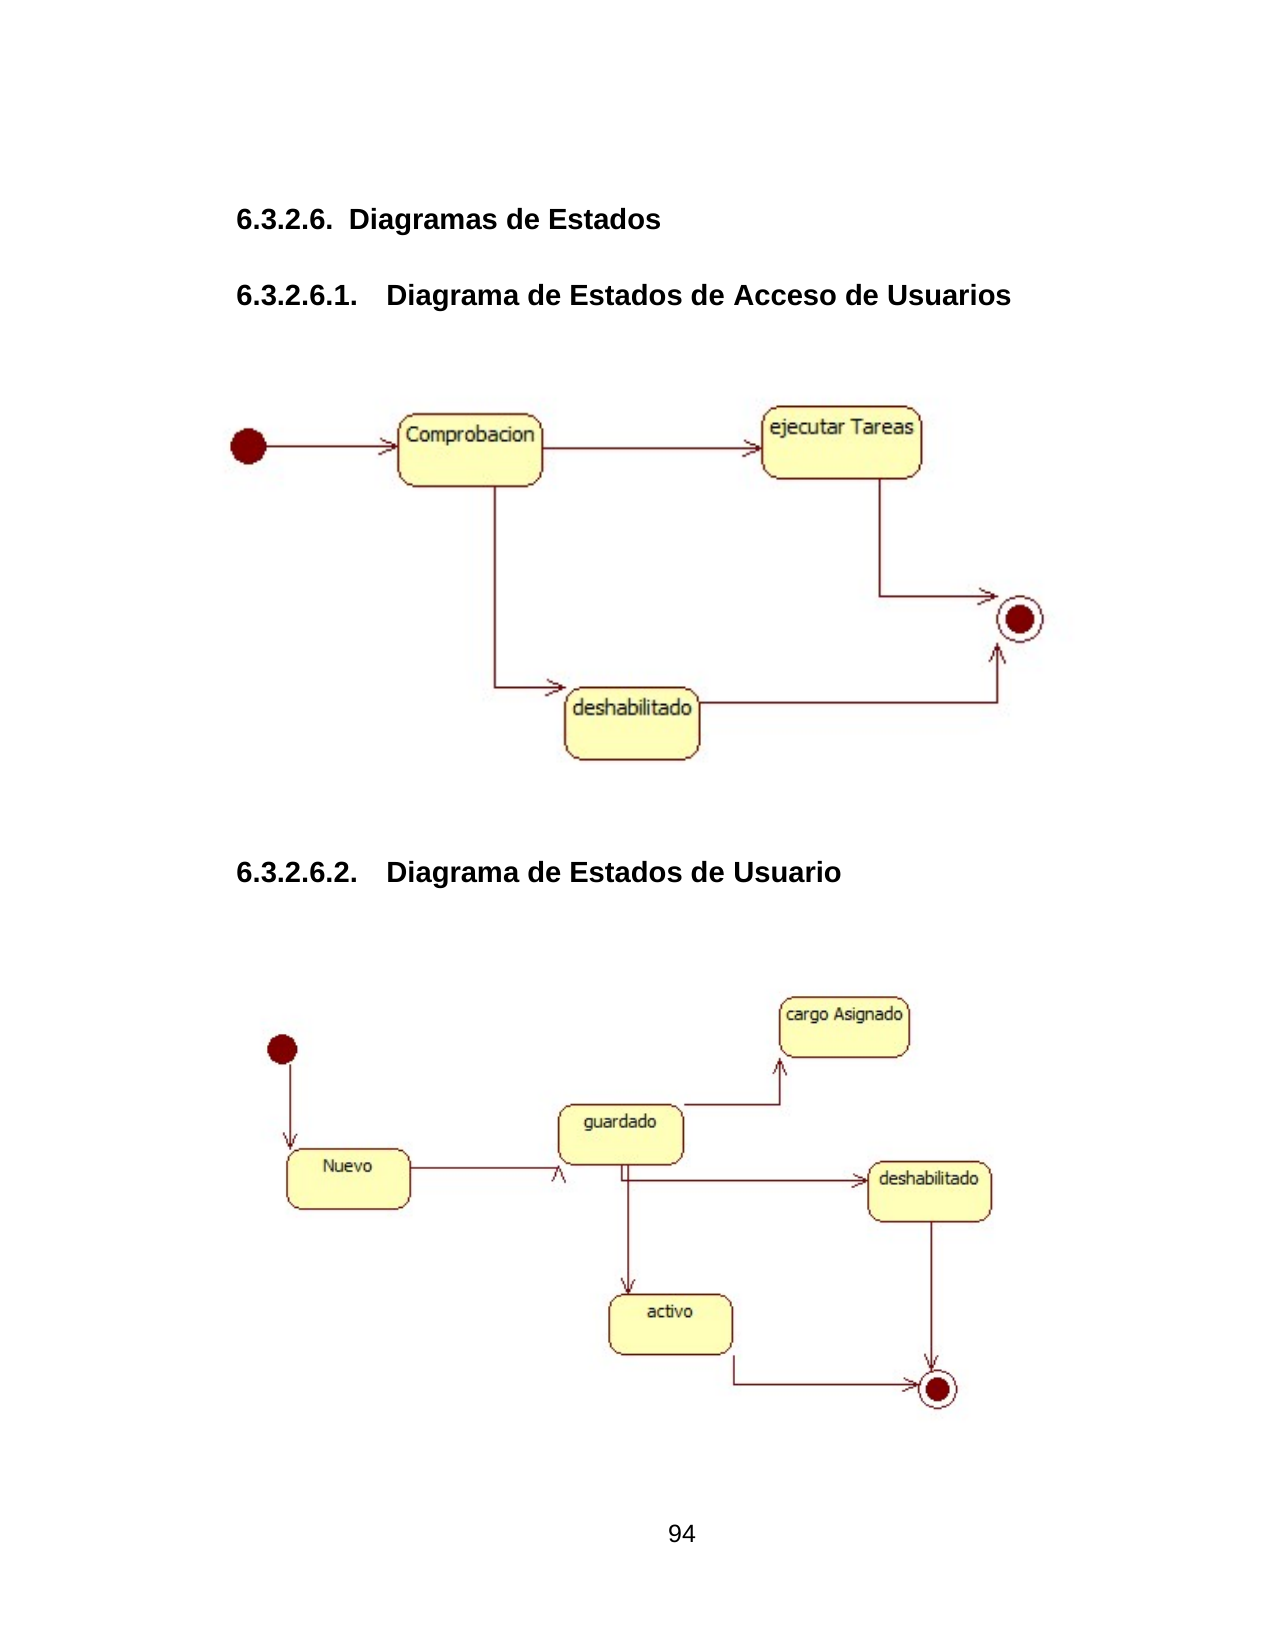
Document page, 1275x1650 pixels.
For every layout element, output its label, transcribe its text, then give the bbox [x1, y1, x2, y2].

picture [236, 965, 1024, 1441]
subtitle Diagramas de Estados [236, 202, 1127, 236]
subtitle Diagrama de Estados de Acceso de Usuarios [236, 277, 1127, 311]
picture [193, 368, 1082, 799]
